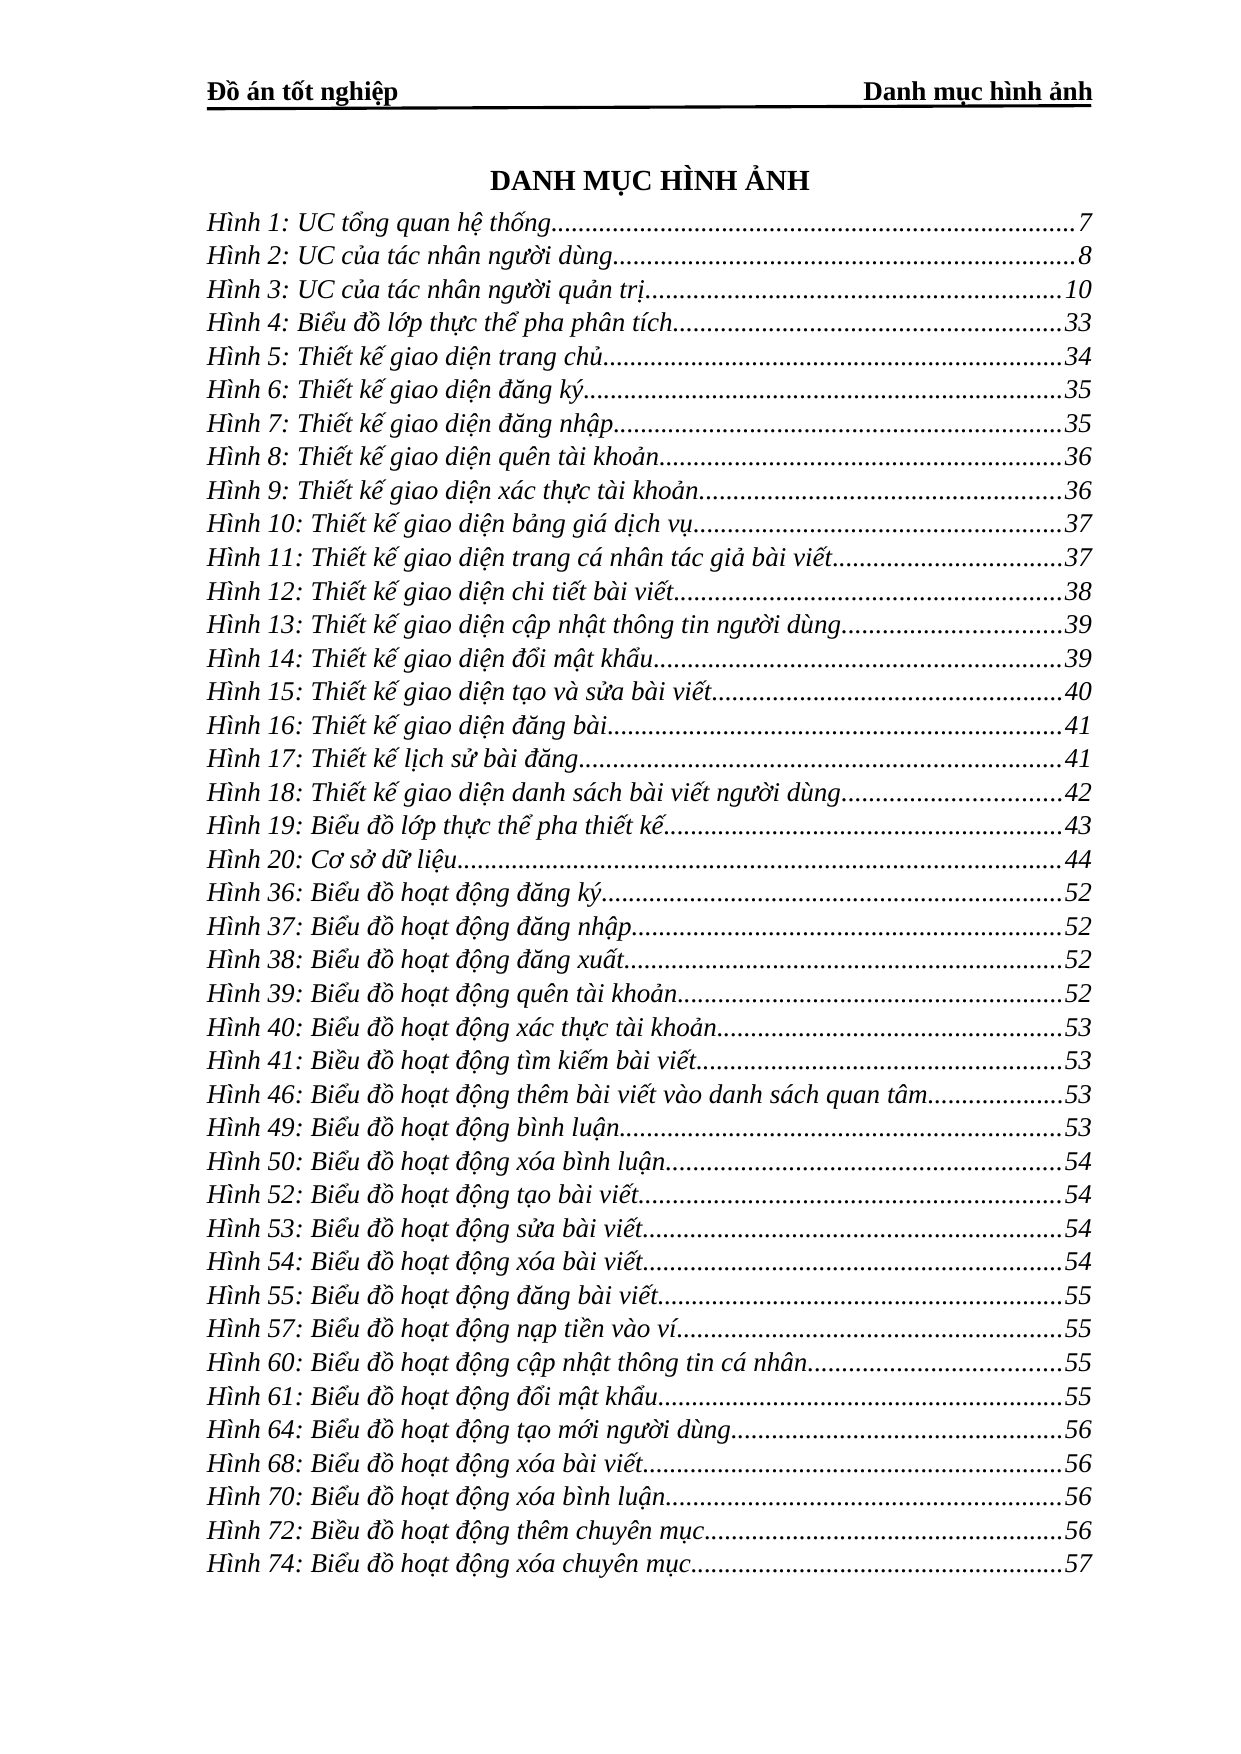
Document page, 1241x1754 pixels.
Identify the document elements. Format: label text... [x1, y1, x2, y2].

text Hình 41: Biều đồ hoạt động tìm kiếm bài viết 53 [207, 1044, 1093, 1075]
text Hình 37: Biểu đồ hoạt động đăng nhập 52 [207, 910, 1093, 941]
text Hình 60: Biểu đồ hoạt động cập nhật thông tin cá nhân 55 [207, 1346, 1093, 1377]
subtitle DANH MỤC HÌNH ẢNH [207, 163, 1093, 196]
text Hình 53: Biểu đồ hoạt động sửa bài viết 54 [207, 1212, 1093, 1243]
text Hình 38: Biểu đồ hoạt động đăng xuất 52 [207, 944, 1093, 975]
text Hình 9: Thiết kế giao diện xác thực tài khoản 36 [207, 474, 1093, 505]
text Hình 72: Biều đồ hoạt động thêm chuyên mục 56 [207, 1514, 1093, 1545]
text Hình 57: Biểu đồ hoạt động nạp tiền vào ví 55 [207, 1313, 1093, 1344]
text Hình 6: Thiết kế giao diện đăng ký 35 [207, 373, 1093, 404]
text Hình 18: Thiết kế giao diện danh sách bài viết người dùng 42 [207, 776, 1093, 807]
text Hình 12: Thiết kế giao diện chi tiết bài viết 38 [207, 575, 1093, 606]
text Hình 14: Thiết kế giao diện đổi mật khẩu 39 [207, 642, 1093, 673]
text Hình 52: Biểu đồ hoạt động tạo bài viết 54 [207, 1178, 1093, 1209]
text Hình 5: Thiết kế giao diện trang chủ 34 [207, 340, 1093, 371]
text Hình 36: Biểu đồ hoạt động đăng ký 52 [207, 877, 1093, 908]
text Hình 17: Thiết kế lịch sử bài đăng 41 [207, 742, 1093, 773]
text Hình 10: Thiết kế giao diện bảng giá dịch vụ 37 [207, 508, 1093, 539]
text Hình 7: Thiết kế giao diện đăng nhập 35 [207, 407, 1093, 438]
text Hình 55: Biểu đồ hoạt động đăng bài viết 55 [207, 1279, 1093, 1310]
text Hình 16: Thiết kế giao diện đăng bài 41 [207, 709, 1093, 740]
text Hình 13: Thiết kế giao diện cập nhật thông tin người dùng 39 [207, 608, 1093, 639]
text Hình 40: Biểu đồ hoạt động xác thực tài khoản 53 [207, 1011, 1093, 1042]
text Hình 19: Biểu đồ lớp thực thể pha thiết kế 43 [207, 809, 1093, 841]
text Hình 20: Cơ sở dữ liệu 44 [207, 843, 1093, 874]
text Hình 70: Biểu đồ hoạt động xóa bình luận 56 [207, 1480, 1093, 1511]
text Hình 2: UC của tác nhân người dùng 8 [207, 239, 1093, 270]
text Hình 11: Thiết kế giao diện trang cá nhân tác giả bài viết 37 [207, 541, 1093, 572]
text Hình 46: Biểu đồ hoạt động thêm bài viết vào danh sách quan tâm 53 [207, 1078, 1093, 1109]
text Hình 50: Biểu đồ hoạt động xóa bình luận 54 [207, 1145, 1093, 1176]
text Hình 64: Biểu đồ hoạt động tạo mới người dùng 56 [207, 1413, 1093, 1444]
text Hình 61: Biểu đồ hoạt động đổi mật khẩu 55 [207, 1380, 1093, 1411]
text Hình 54: Biểu đồ hoạt động xóa bài viết 54 [207, 1246, 1093, 1277]
text Hình 15: Thiết kế giao diện tạo và sửa bài viết 40 [207, 675, 1093, 706]
text Hình 1: UC tổng quan hệ thống 7 [207, 206, 1093, 237]
text Hình 68: Biểu đồ hoạt động xóa bài viết 56 [207, 1447, 1093, 1478]
text Hình 39: Biểu đồ hoạt động quên tài khoản 52 [207, 977, 1093, 1008]
text Hình 3: UC của tác nhân người quản trị 10 [207, 273, 1093, 304]
text Hình 4: Biểu đồ lớp thực thể pha phân tích 33 [207, 306, 1093, 337]
text Hình 8: Thiết kế giao diện quên tài khoản 36 [207, 441, 1093, 472]
text Hình 74: Biểu đồ hoạt động xóa chuyên mục 57 [207, 1547, 1093, 1578]
text Hình 49: Biểu đồ hoạt động bình luận 53 [207, 1111, 1093, 1142]
